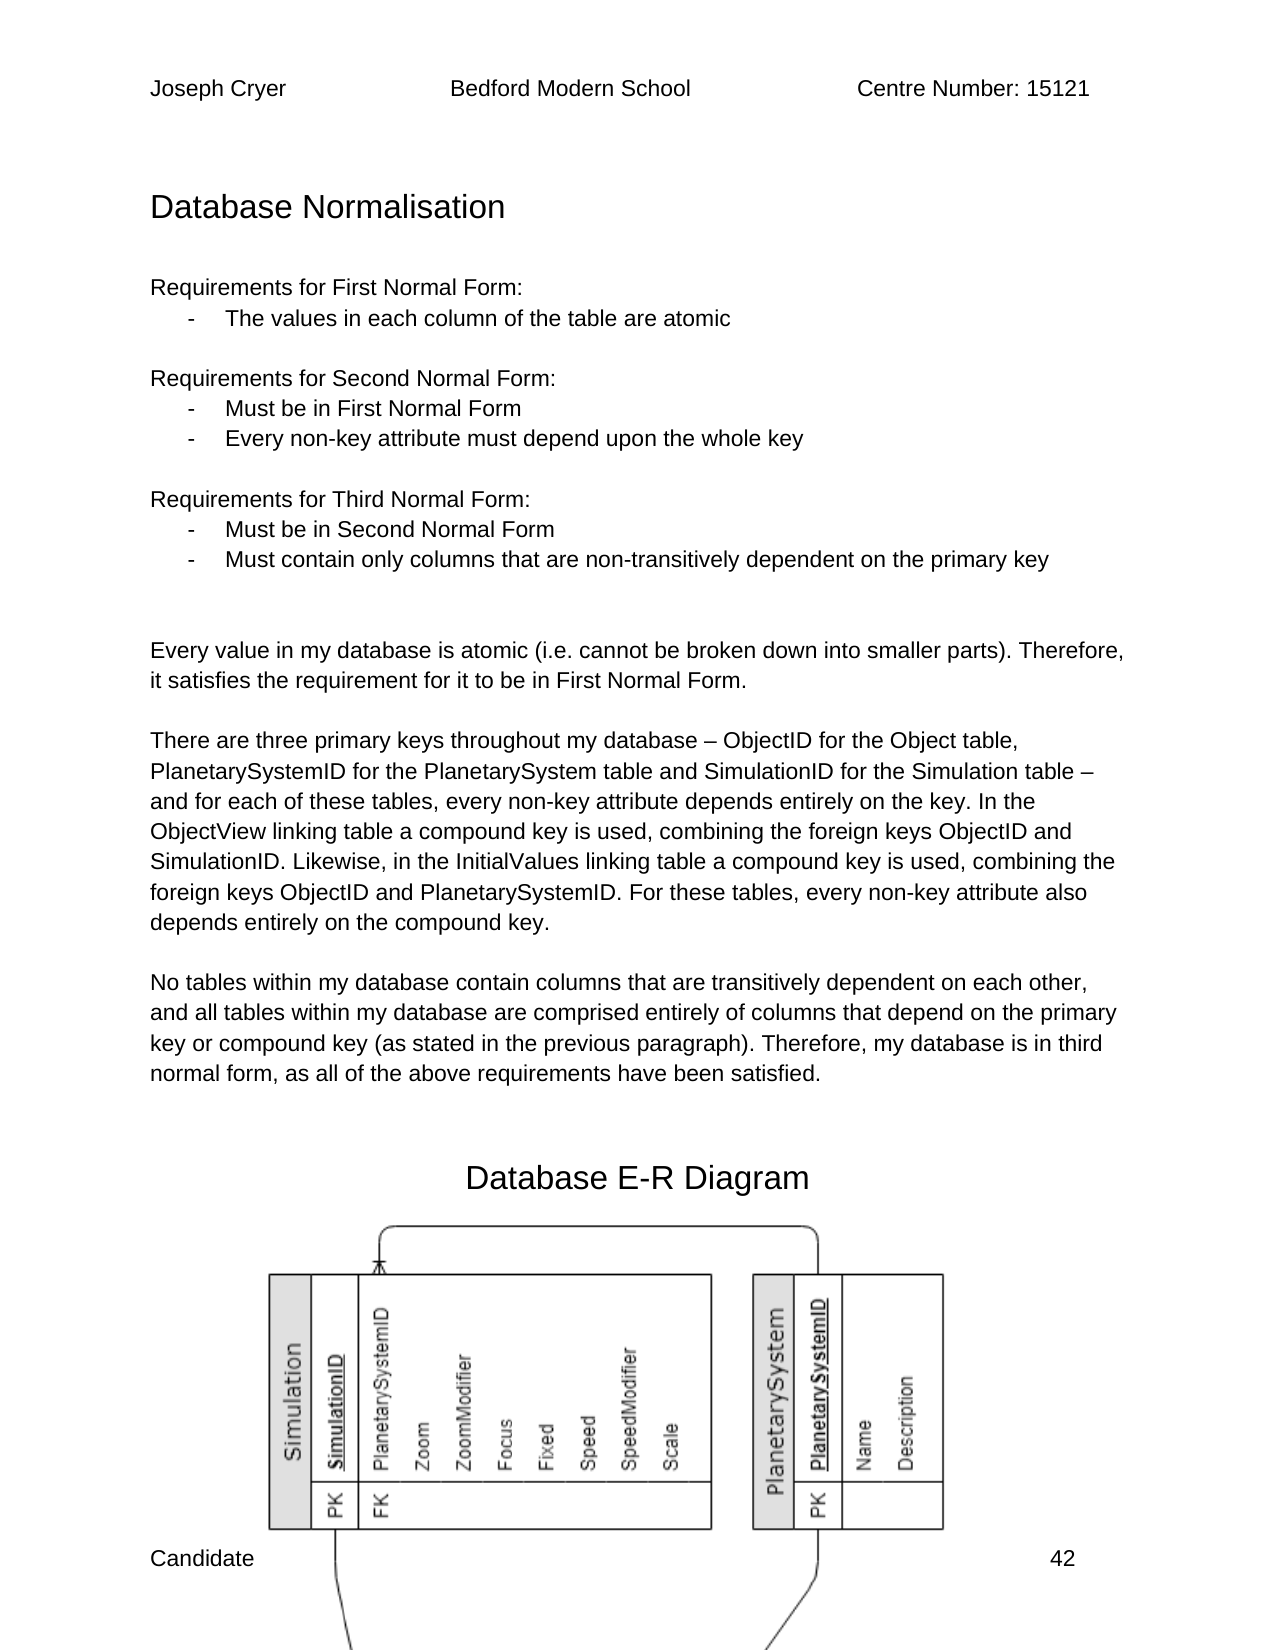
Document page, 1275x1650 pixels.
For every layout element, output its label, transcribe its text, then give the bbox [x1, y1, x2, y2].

text Every value in my database is atomic (i.e. cannot be broken down into smaller parts). Therefore, it satisfies the requirement for it to be in First Normal Form. [150, 637, 1125, 693]
text No tables within my database contain columns that are transitively dependent on each other, and all tables within my database are comprised entirely of columns that depend on the primary key or compound key (as stated in the previous paragraph). Therefore, my database is in third normal form, as all of the above requirements have been satisfied. [150, 969, 1125, 1086]
subtitle Database E-R Diagram [150, 1158, 1125, 1196]
list Must be in First Normal Form [187, 395, 1125, 422]
list Must contain only columns that are non-transitively dependent on the primary key [187, 546, 1125, 573]
picture [261, 1214, 1015, 1650]
text Requirements for Second Normal Form: [150, 365, 1125, 391]
subtitle Database Normalisation [150, 187, 1125, 226]
list Must be in Second Normal Form [187, 516, 1125, 542]
text Requirements for Third Normal Form: [150, 486, 1125, 512]
text Requirements for First Normal Form: [150, 274, 1125, 301]
list The values in each column of the table are atomic [187, 304, 1125, 331]
text There are three primary keys throughout my database – ObjectID for the Object table, PlanetarySystemID for the PlanetarySystem table and SimulationID for the Simulation table – and for each of these tables, every non-key attribute depends entirely on the key. In the ObjectView linking table a compound key is used, combining the foreign keys ObjectID and SimulationID. Likewise, in the InitialValues linking table a compound key is used, combining the foreign keys ObjectID and PlanetarySystemID. For these tables, every non-key attribute also depends entirely on the compound key. [150, 727, 1125, 935]
list Every non-key attribute must depend upon the whole key [187, 425, 1125, 452]
